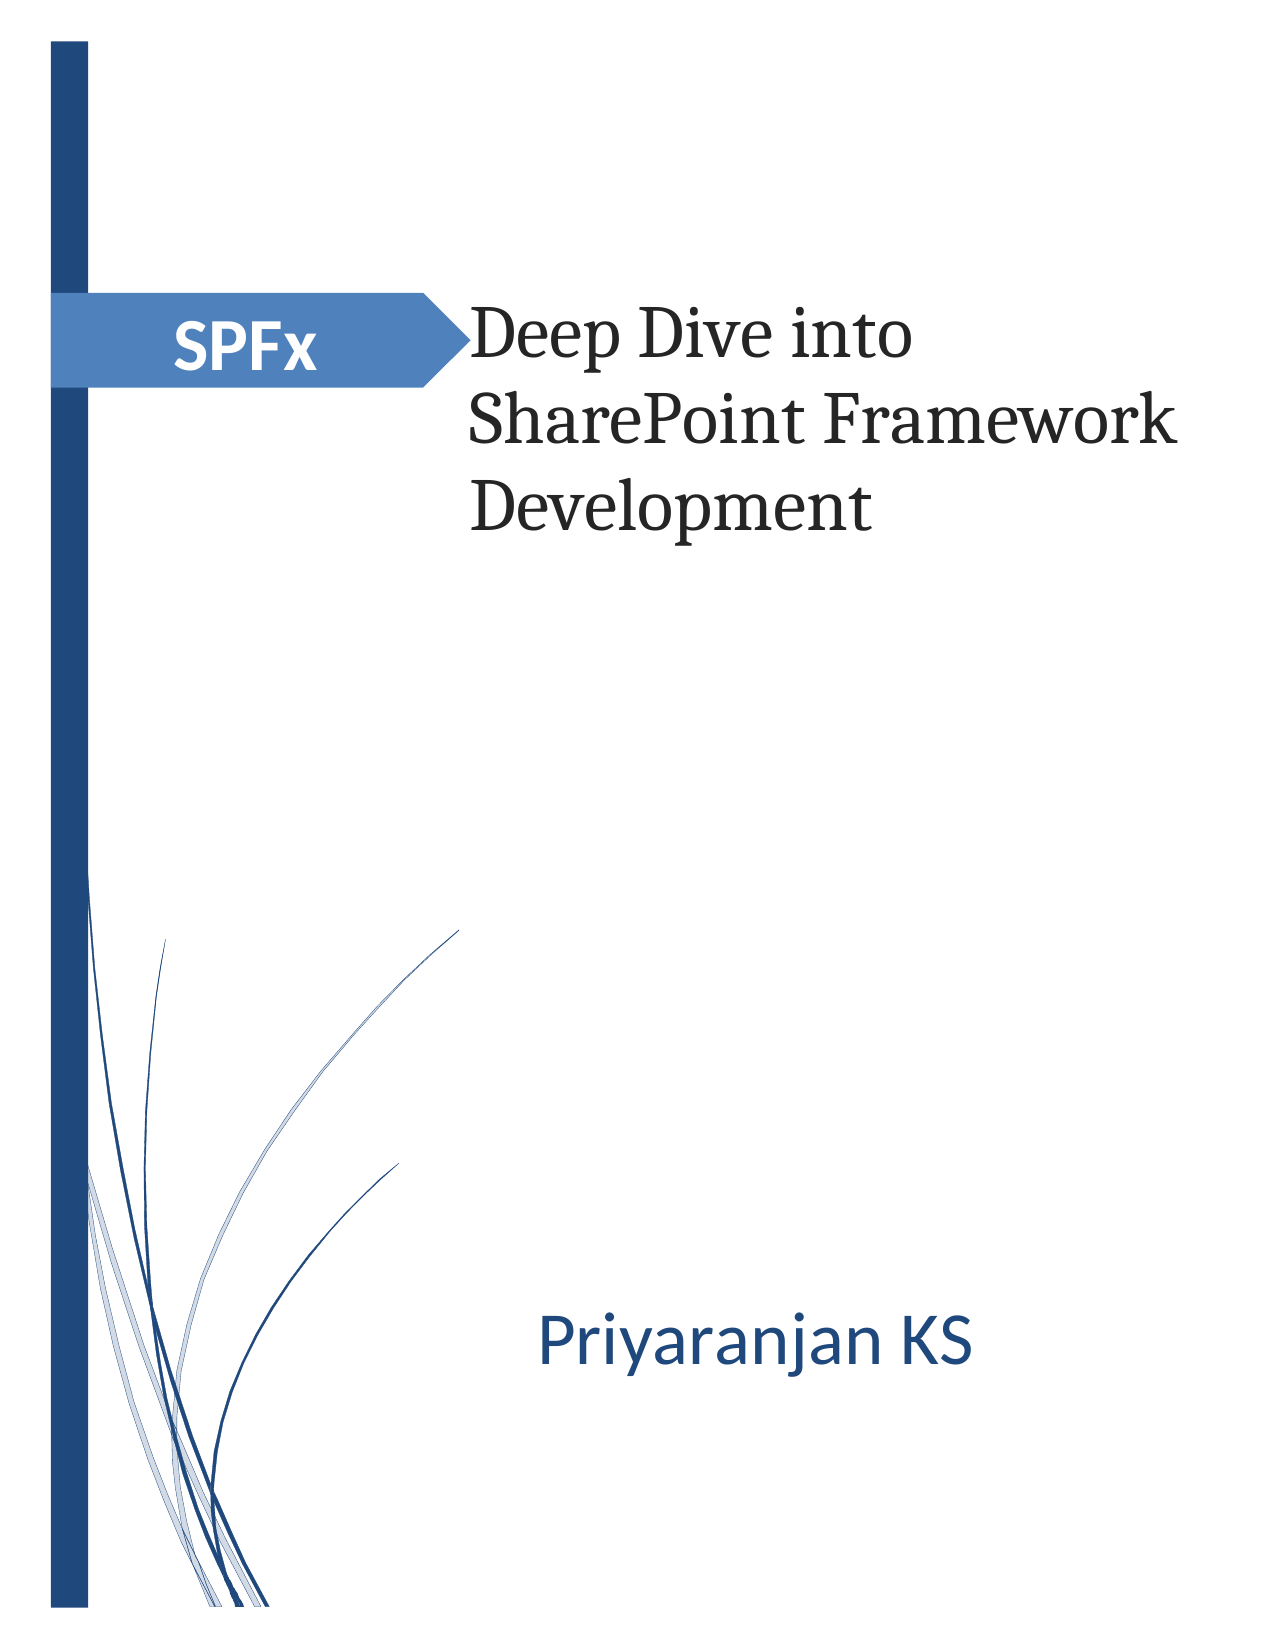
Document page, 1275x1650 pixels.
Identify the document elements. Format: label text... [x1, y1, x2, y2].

picture [229, 1576, 244, 1607]
picture [224, 1581, 238, 1607]
text Priyaranjan KS [534, 1291, 976, 1383]
text Deep Dive into SharePoint Framework Development [469, 290, 1216, 549]
picture [53, 294, 446, 386]
